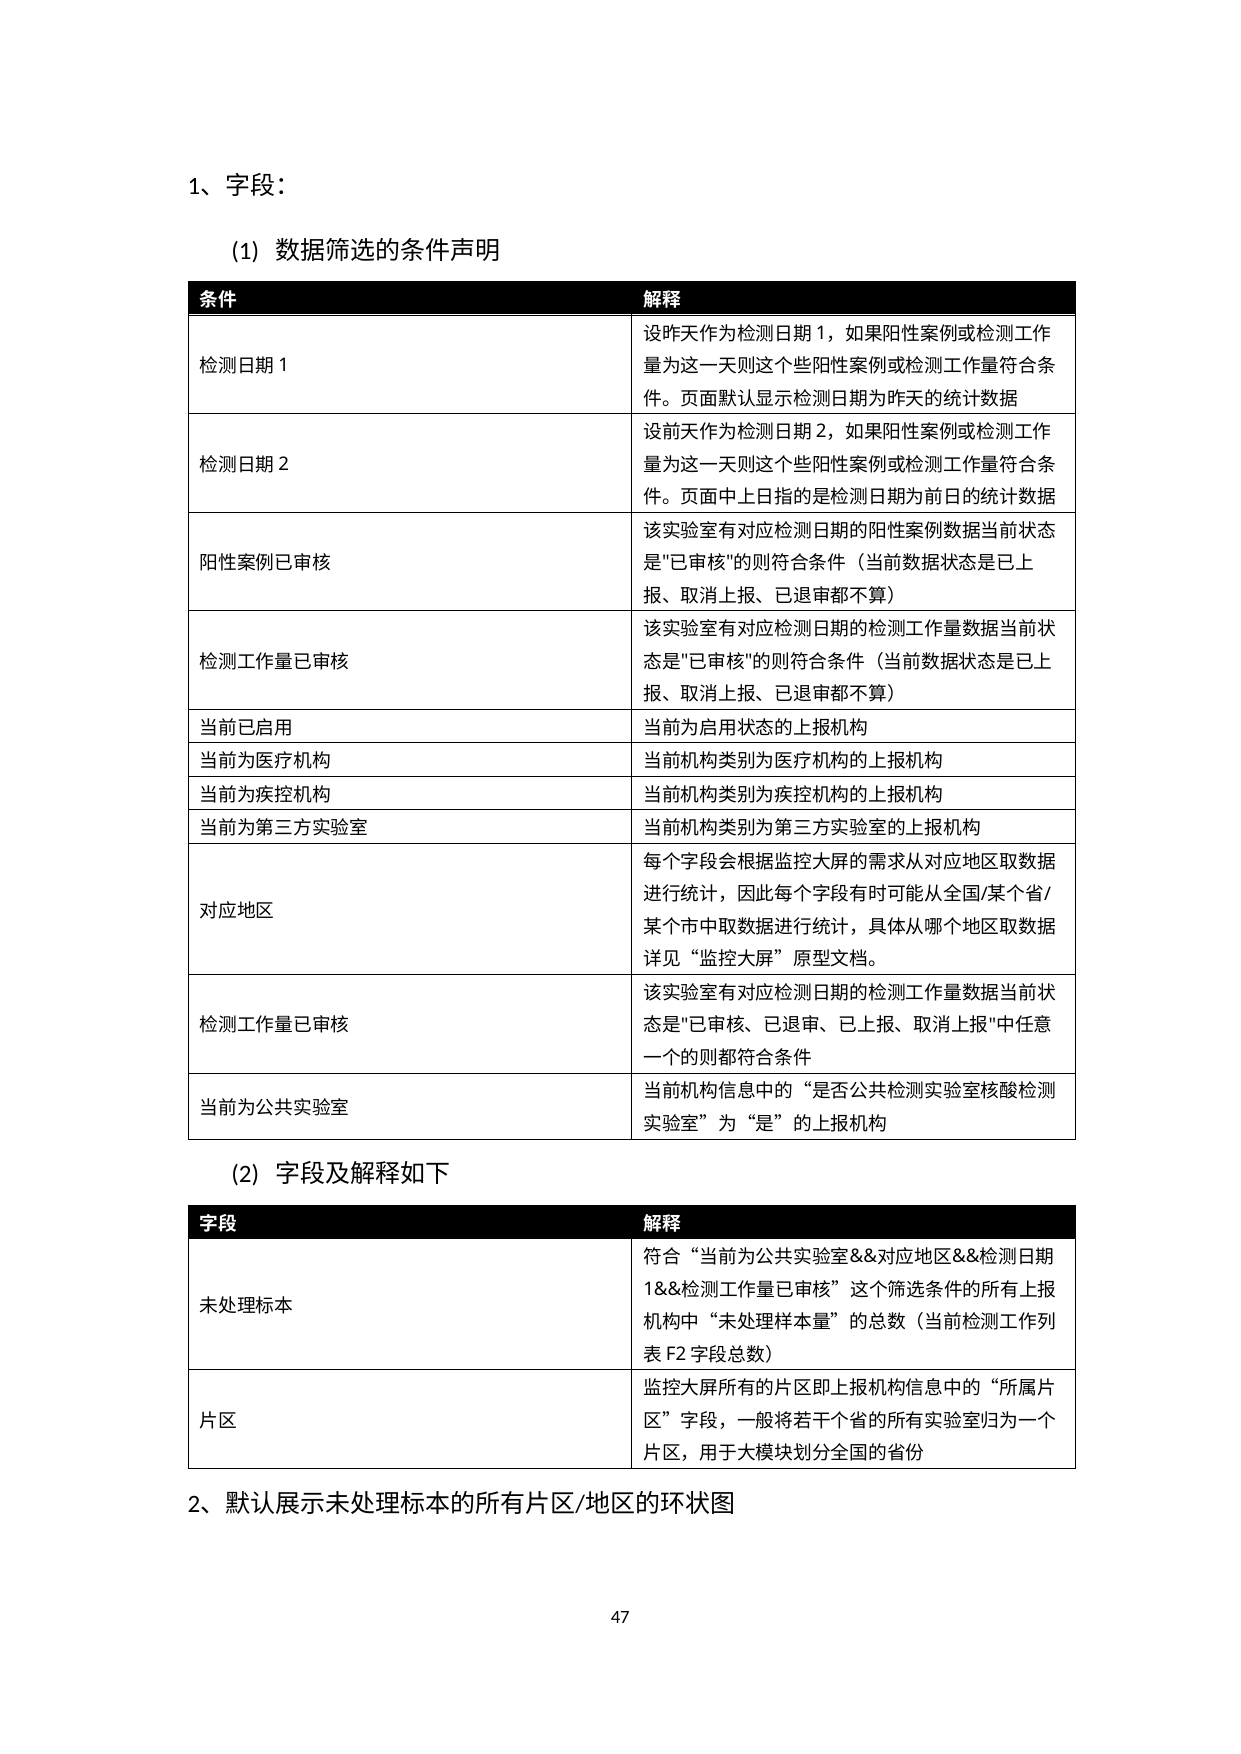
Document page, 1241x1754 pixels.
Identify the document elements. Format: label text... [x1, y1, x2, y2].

table_cell 未处理标本 [189, 1239, 631, 1369]
table_cell 当前为第三方实验室 [189, 810, 631, 843]
table_cell 该实验室有对应检测日期的阳性案例数据当前状态是"已审核"的则符合条件（当前数据状态是已上报、取消上报、已退审都不算） [632, 513, 1075, 610]
table_cell 当前为医疗机构 [189, 743, 631, 776]
table_cell 当前为疾控机构 [189, 777, 631, 809]
table_cell 当前机构信息中的“是否公共检测实验室核酸检测实验室”为“是”的上报机构 [632, 1074, 1075, 1138]
table_cell 检测工作量已审核 [189, 975, 631, 1072]
table_cell 阳性案例已审核 [189, 513, 631, 610]
table_header 字段 [189, 1206, 631, 1238]
table_cell 当前机构类别为第三方实验室的上报机构 [632, 810, 1075, 843]
table_cell 每个字段会根据监控大屏的需求从对应地区取数据进行统计，因此每个字段有时可能从全国/某个省/某个市中取数据进行统计，具体从哪个地区取数据详见“监控大屏”原型文档。 [632, 844, 1075, 974]
table_header 解释 [632, 282, 1075, 314]
table_header 解释 [632, 1206, 1075, 1238]
table_cell 设昨天作为检测日期1，如果阳性案例或检测工作量为这一天则这个些阳性案例或检测工作量符合条件。页面默认显示检测日期为昨天的统计数据 [632, 316, 1075, 413]
table_cell 当前为启用状态的上报机构 [632, 710, 1075, 742]
table_cell 符合“当前为公共实验室&&对应地区&&检测日期1&&检测工作量已审核”这个筛选条件的所有上报机构中“未处理样本量”的总数（当前检测工作列表F2字段总数） [632, 1239, 1075, 1369]
table_cell 当前机构类别为疾控机构的上报机构 [632, 777, 1075, 809]
table_cell 当前已启用 [189, 710, 631, 742]
table_cell 片区 [189, 1370, 631, 1468]
table_cell 当前机构类别为医疗机构的上报机构 [632, 743, 1075, 776]
table_cell 对应地区 [189, 844, 631, 974]
list 字段及解释如下 [231, 1140, 1053, 1204]
table_cell 当前为公共实验室 [189, 1074, 631, 1138]
table_cell 检测日期2 [189, 414, 631, 512]
list 2、默认展示未处理标本的所有片区/地区的环状图 [187, 1469, 1053, 1534]
list 数据筛选的条件声明 [231, 216, 1053, 281]
table_cell 检测工作量已审核 [189, 611, 631, 709]
table_cell 该实验室有对应检测日期的检测工作量数据当前状态是"已审核"的则符合条件（当前数据状态是已上报、取消上报、已退审都不算） [632, 611, 1075, 709]
table_cell 检测日期1 [189, 316, 631, 413]
table_cell 该实验室有对应检测日期的检测工作量数据当前状态是"已审核、已退审、已上报、取消上报"中任意一个的则都符合条件 [632, 975, 1075, 1072]
table_header 条件 [189, 282, 631, 314]
list 字段： [187, 151, 1053, 216]
table_cell 监控大屏所有的片区即上报机构信息中的“所属片区”字段，一般将若干个省的所有实验室归为一个片区，用于大模块划分全国的省份 [632, 1370, 1075, 1468]
table_cell 设前天作为检测日期2，如果阳性案例或检测工作量为这一天则这个些阳性案例或检测工作量符合条件。页面中上日指的是检测日期为前日的统计数据 [632, 414, 1075, 512]
